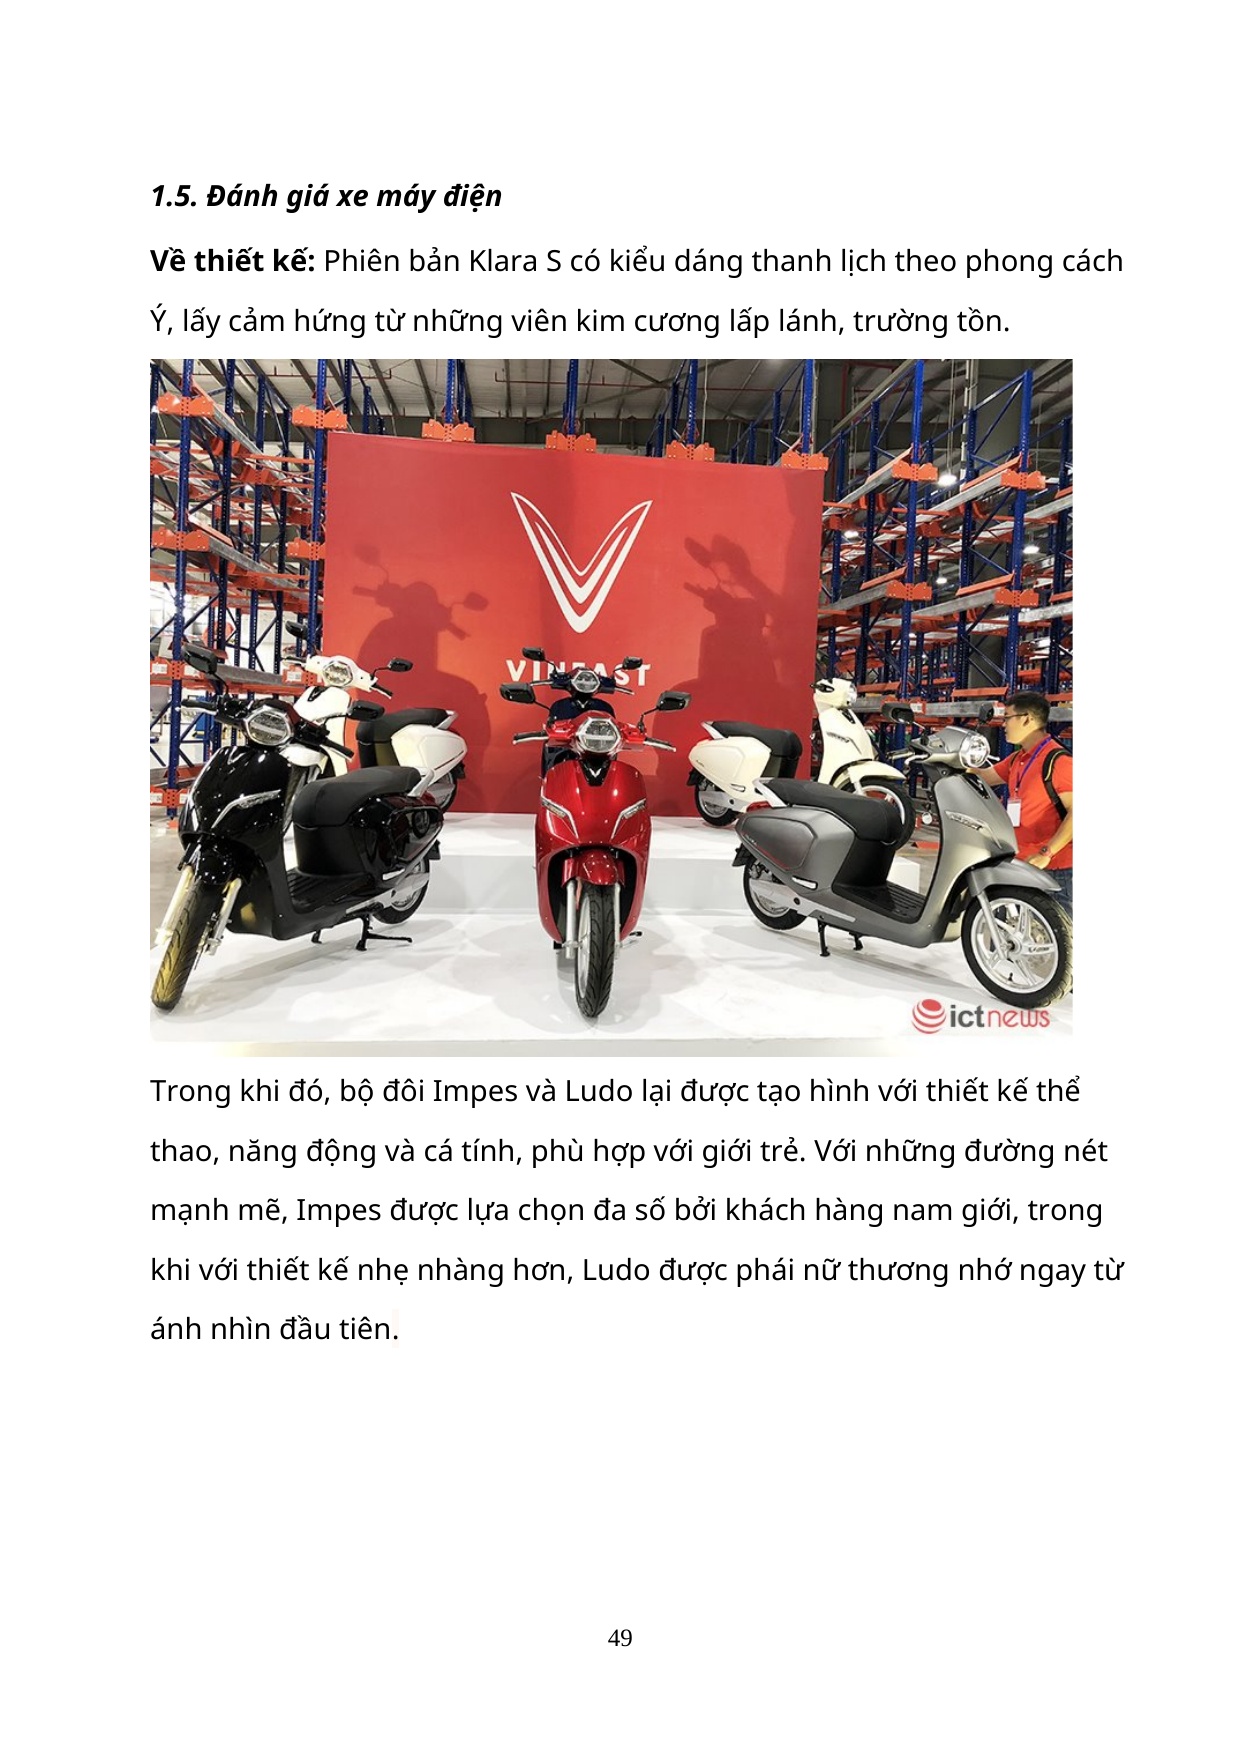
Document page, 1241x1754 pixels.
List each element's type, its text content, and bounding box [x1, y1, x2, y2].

text Về thiết kế: Phiên bản Klara S có kiểu dáng thanh lịch theo phong cách Ý, lấy cảm hứng từ những viên kim cương lấp lánh, trường tồn. [150, 241, 1147, 340]
subtitle 1.5. Đánh giá xe máy điện [150, 175, 1147, 215]
text Trong khi đó, bộ đôi Impes và Ludo lại được tạo hình với thiết kế thể thao, năng động và cá tính, phù hợp với giới trẻ. Với những đường nét mạnh mẽ, Impes được lựa chọn đa số bởi khách hàng nam giới, trong khi với thiết kế nhẹ nhàng hơn, Ludo được phái nữ thương nhớ ngay từ ánh nhìn đầu tiên. [150, 1071, 1147, 1348]
picture [150, 359, 1073, 1057]
